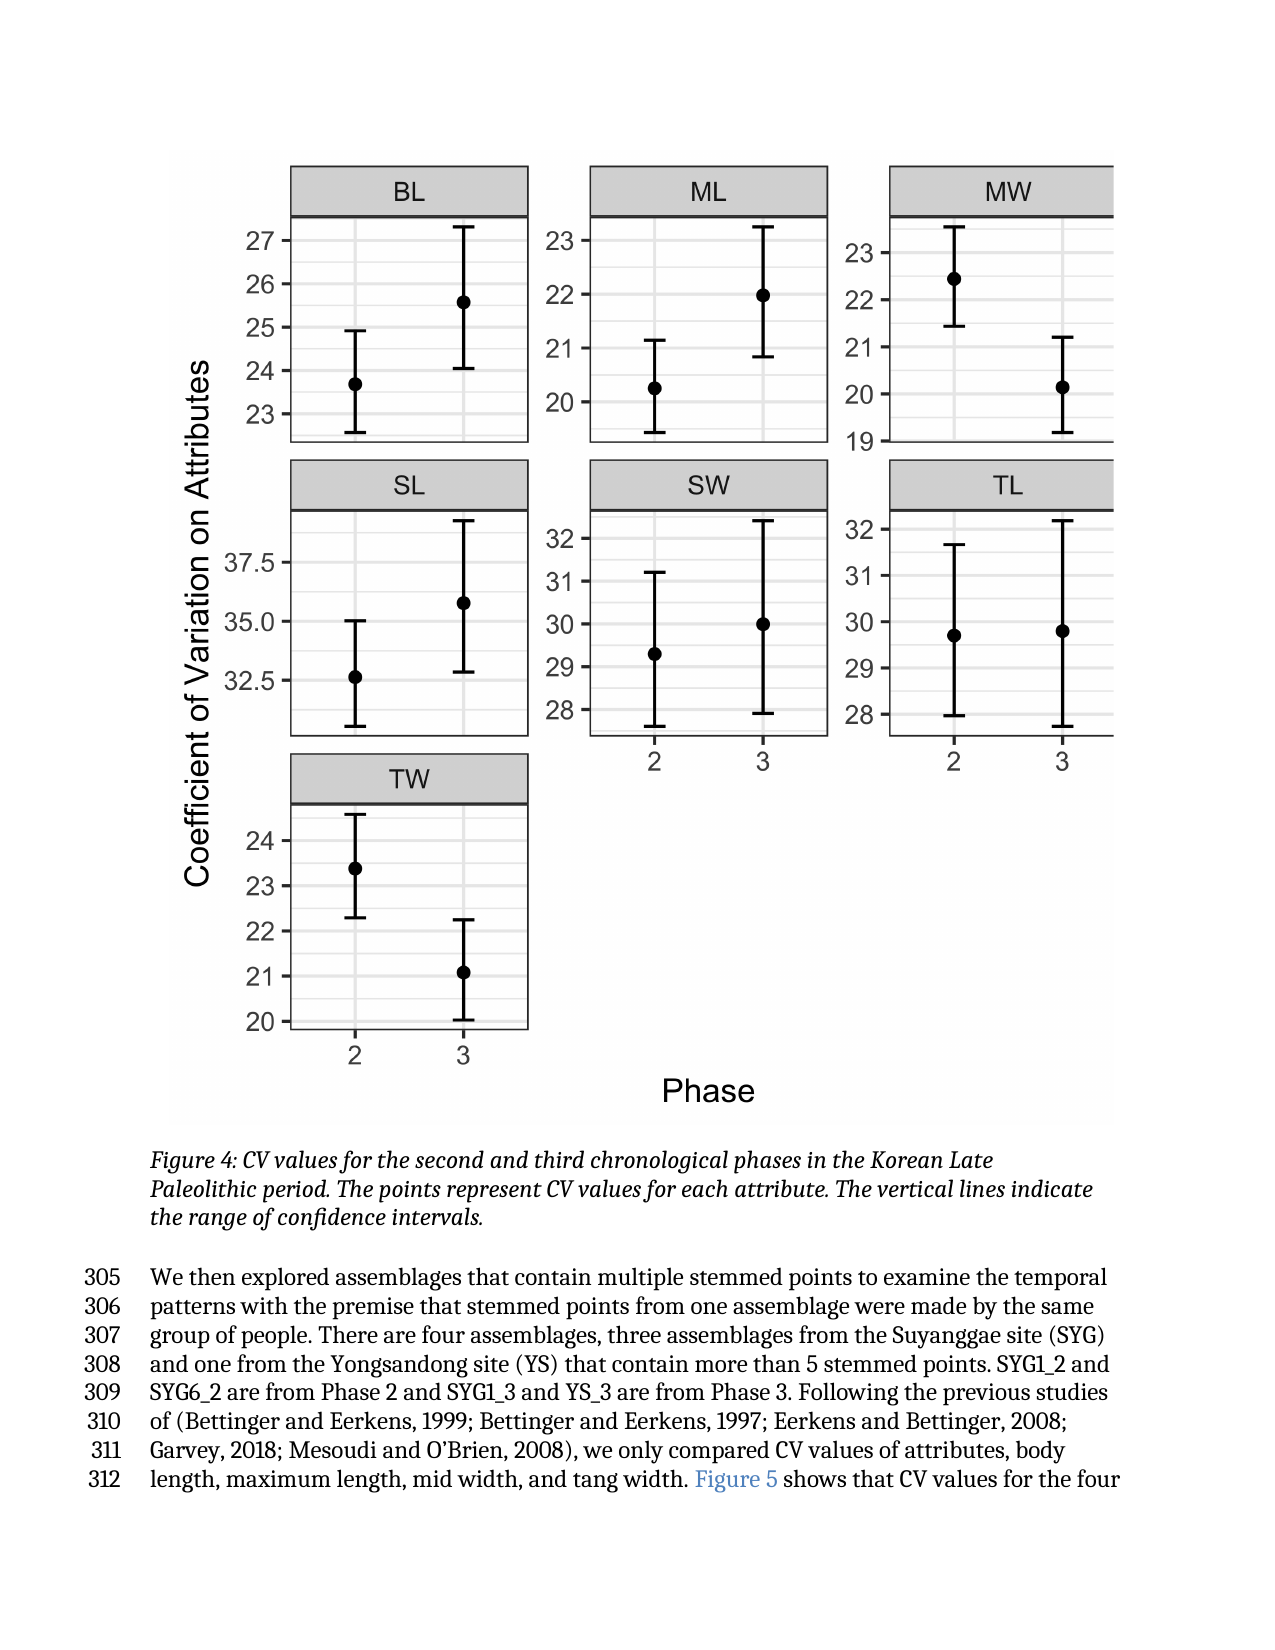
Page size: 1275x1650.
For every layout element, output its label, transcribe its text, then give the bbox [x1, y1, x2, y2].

picture [168, 150, 1114, 1125]
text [150, 1263, 1125, 1493]
table_header Figure 4: CV values for the second and third chronological phases in the Korean Late Paleolithic period. The points represent CV values for each attribute. The vertical lines indicate the range of confidence intervals. [139, 150, 1114, 1244]
